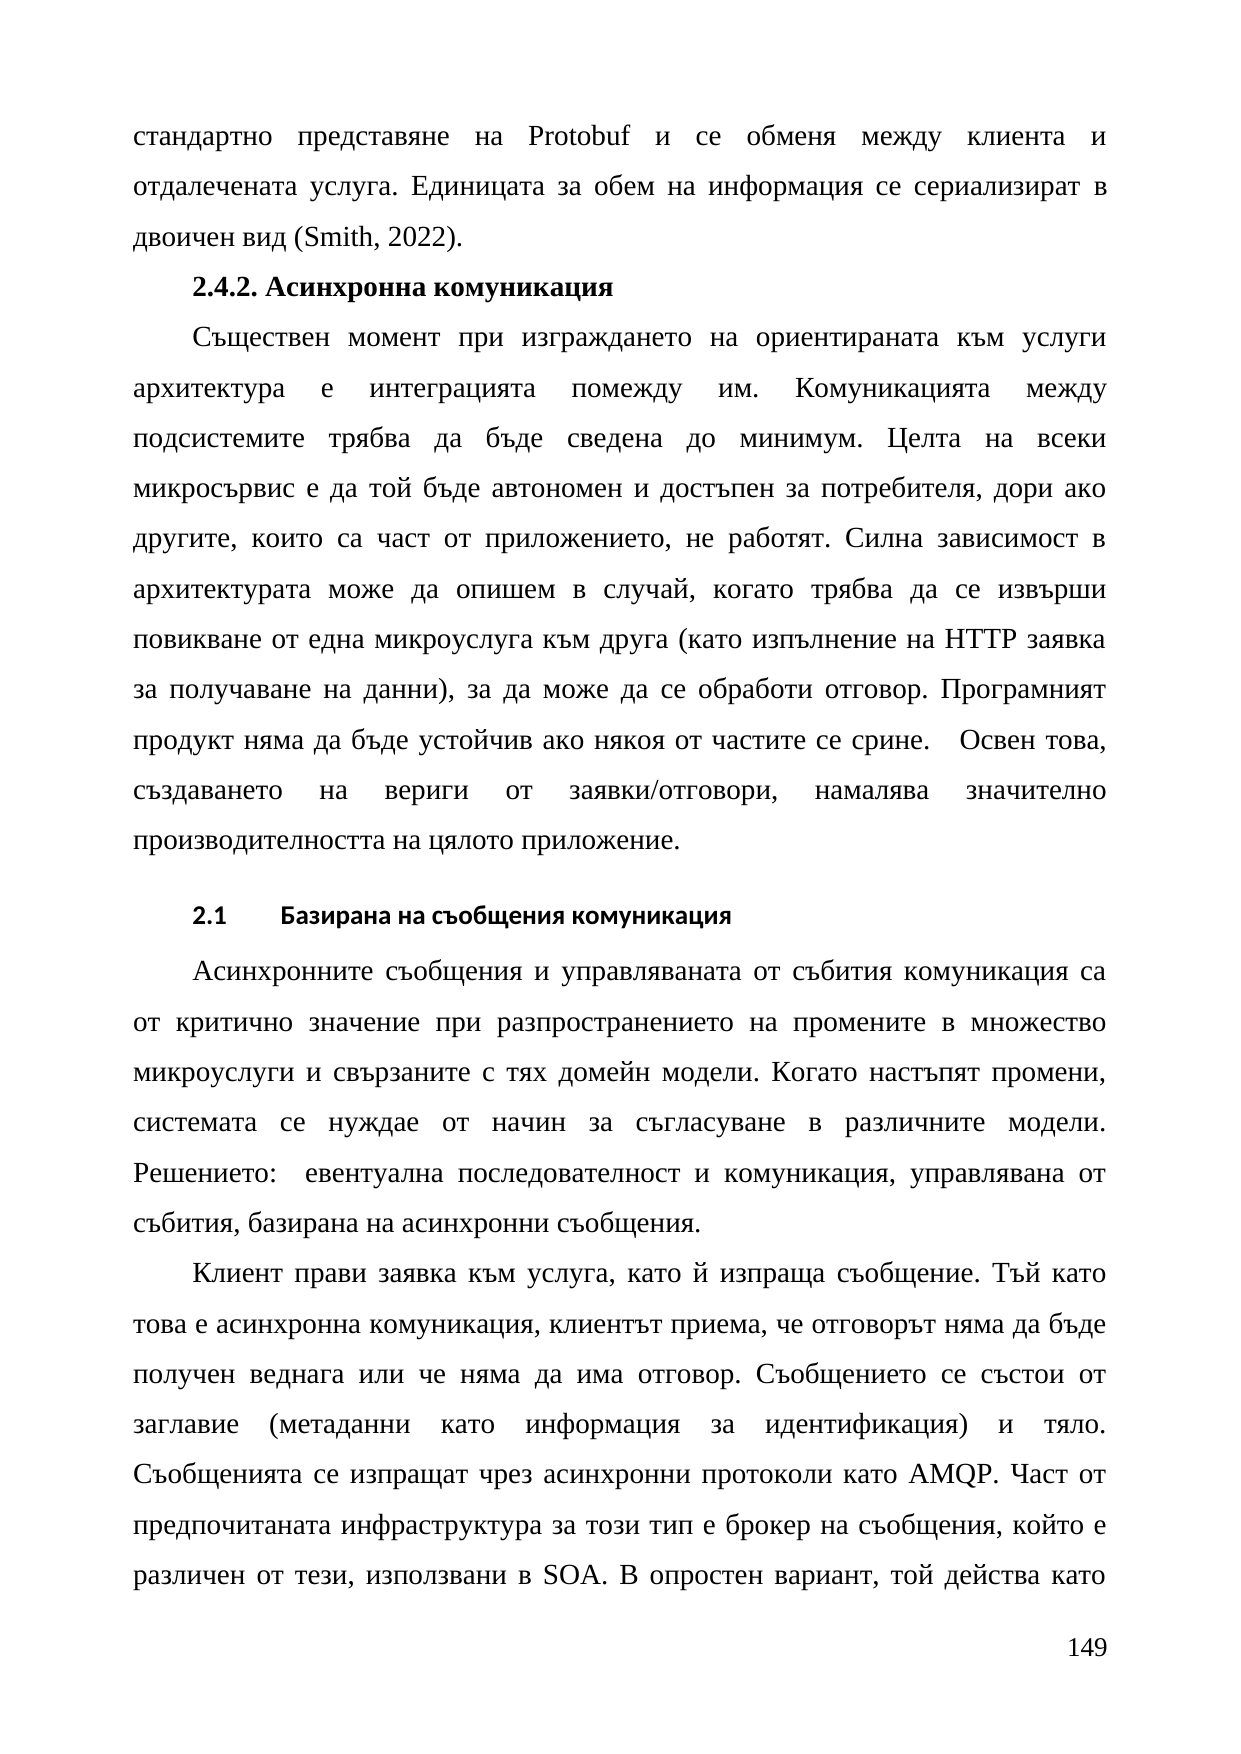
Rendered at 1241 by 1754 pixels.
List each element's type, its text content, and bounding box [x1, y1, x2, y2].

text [133, 118, 1107, 252]
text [133, 1255, 1107, 1591]
text 2.4.2. Асинхронна комуникация [133, 269, 1107, 303]
subtitle 2.1 Базирана на съобщения комуникация [133, 898, 1107, 931]
text Асинхронните съобщения и управляваната от събития комуникация са от критично значение при разпространението на промените в множество микроуслуги и свързаните с тях домейн модели. Когато настъпят промени, системата се нуждае от начин за съгласуване в различните модели. Решението: евентуална последователност и комуникация, управлявана от събития, базирана на асинхронни съобщения. [133, 953, 1107, 1239]
text Съществен момент при изграждането на ориентираната към услуги архитектура е интеграцията помежду им. Комуникацията между подсистемите трябва да бъде сведена до минимум. Целта на всеки микросървис е да той бъде автономен и достъпен за потребителя, дори ако другите, които са част от приложението, не работят. Силна зависимост в архитектурата може да опишем в случай, когато трябва да се извърши повикване от една микроуслуга към друга (като изпълнение на HTTP заявка за получаване на данни), за да може да се обработи отговор. Програмният продукт няма да бъде устойчив ако някоя от частите се срине. Освен това, създаването на вериги от заявки/отговори, намалява значително производителността на цялото приложение. [133, 319, 1107, 856]
